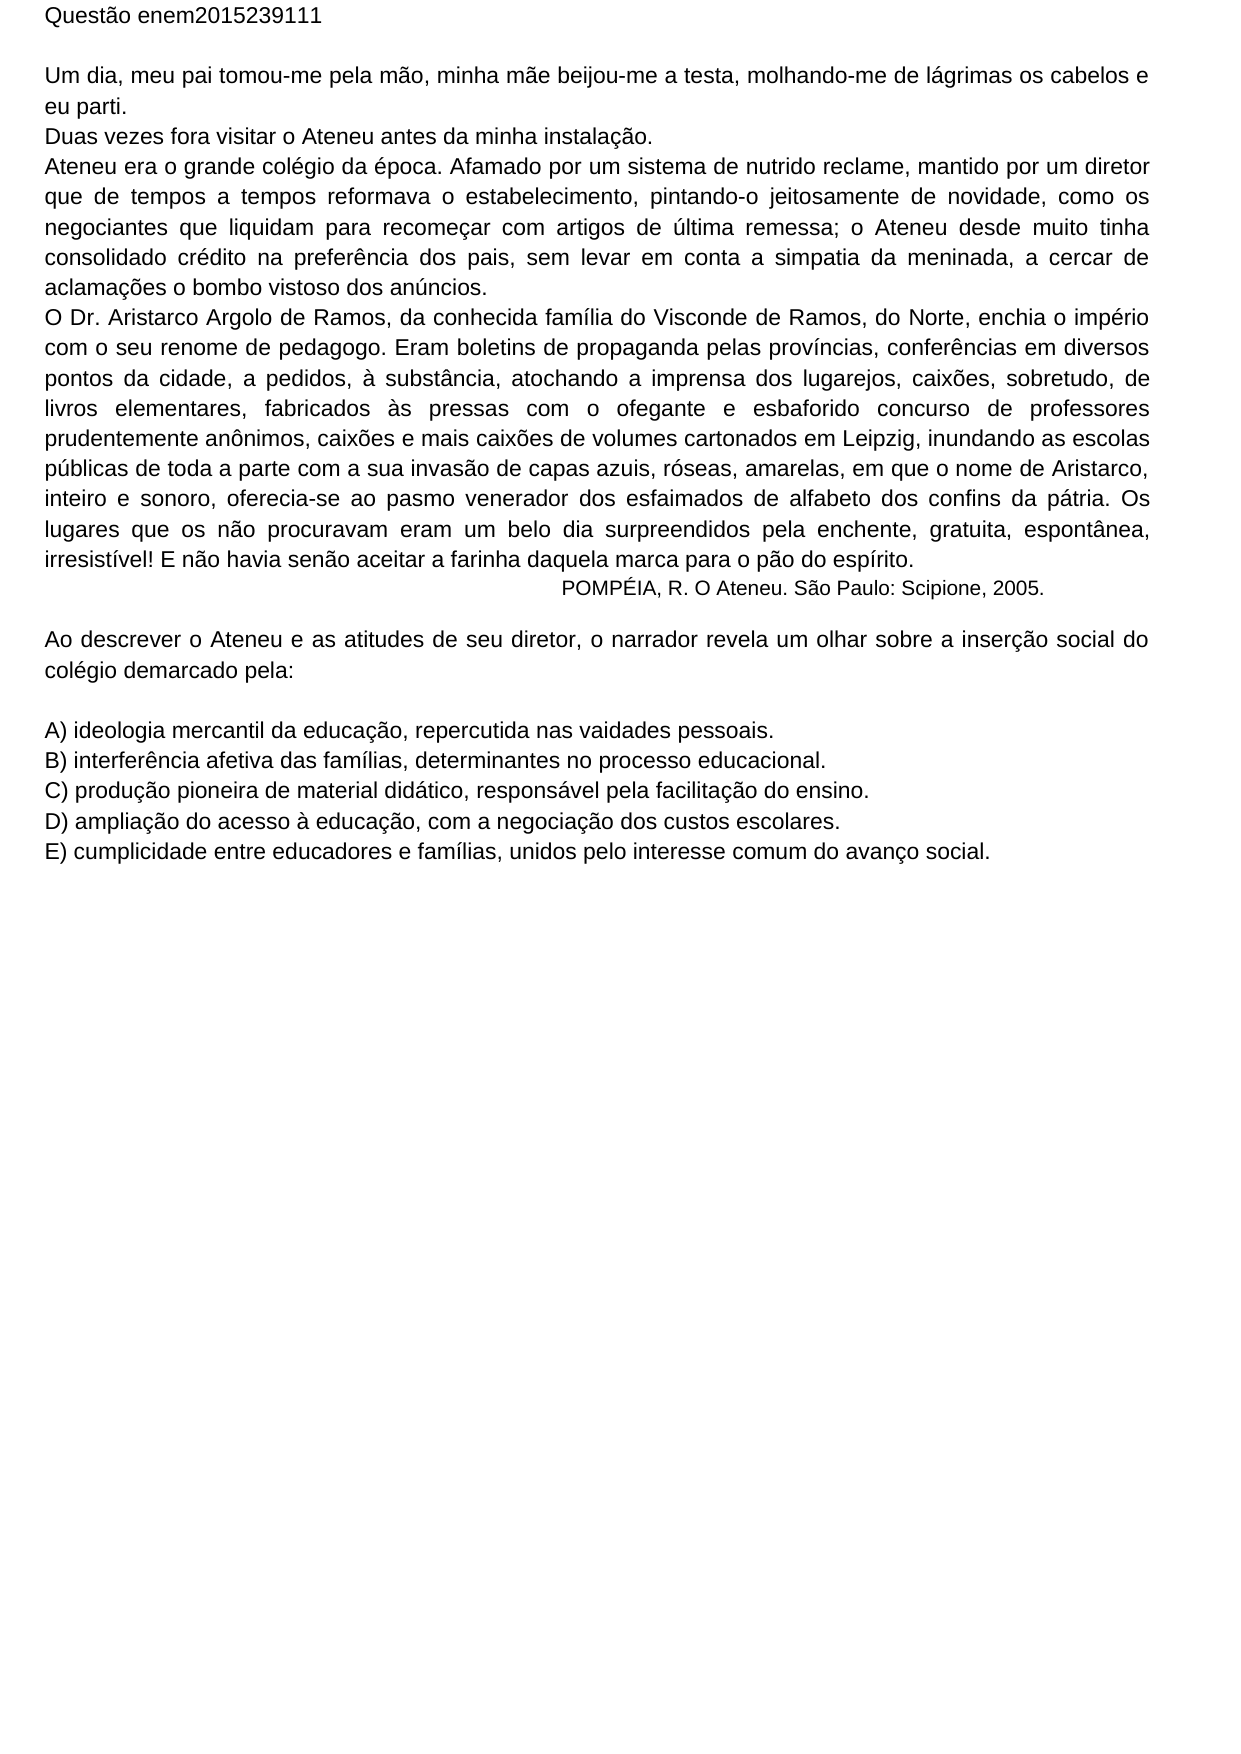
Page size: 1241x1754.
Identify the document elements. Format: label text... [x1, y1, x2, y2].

text E) cumplicidade entre educadores e famílias, unidos pelo interesse comum do avanço social. [44, 838, 1151, 864]
text C) produção pioneira de material didático, responsável pela facilitação do ensino. [44, 777, 1151, 804]
text POMPÉIA, R. O Ateneu. São Paulo: Scipione, 2005. [561, 576, 1151, 600]
text Questão enem2015239111 [44, 2, 1151, 28]
text Ateneu era o grande colégio da época. Afamado por um sistema de nutrido reclame, mantido por um diretor que de tempos a tempos reformava o estabelecimento, pintando-o jeitosamente de novidade, como os negociantes que liquidam para recomeçar com artigos de última remessa; o Ateneu desde muito tinha consolidado crédito na preferência dos pais, sem levar em conta a simpatia da meninada, a cercar de aclamações o bombo vistoso dos anúncios. [44, 153, 1151, 300]
text D) ampliação do acesso à educação, com a negociação dos custos escolares. [44, 808, 1151, 834]
text B) interferência afetiva das famílias, determinantes no processo educacional. [44, 747, 1151, 773]
text A) ideologia mercantil da educação, repercutida nas vaidades pessoais. [44, 717, 1151, 743]
text Ao descrever o Ateneu e as atitudes de seu diretor, o narrador revela um olhar sobre a inserção social do colégio demarcado pela: [44, 626, 1151, 683]
text Um dia, meu pai tomou-me pela mão, minha mãe beijou-me a testa, molhando-me de lágrimas os cabelos e eu parti. [44, 62, 1151, 119]
text Duas vezes fora visitar o Ateneu antes da minha instalação. [44, 123, 1151, 149]
text O Dr. Aristarco Argolo de Ramos, da conhecida família do Visconde de Ramos, do Norte, enchia o império com o seu renome de pedagogo. Eram boletins de propaganda pelas províncias, conferências em diversos pontos da cidade, a pedidos, à substância, atochando a imprensa dos lugarejos, caixões, sobretudo, de livros elementares, fabricados às pressas com o ofegante e esbaforido concurso de professores prudentemente anônimos, caixões e mais caixões de volumes cartonados em Leipzig, inundando as escolas públicas de toda a parte com a sua invasão de capas azuis, róseas, amarelas, em que o nome de Aristarco, inteiro e sonoro, oferecia-se ao pasmo venerador dos esfaimados de alfabeto dos confins da pátria. Os lugares que os não procuravam eram um belo dia surpreendidos pela enchente, gratuita, espontânea, irresistível! E não havia senão aceitar a farinha daquela marca para o pão do espírito. [44, 304, 1151, 572]
